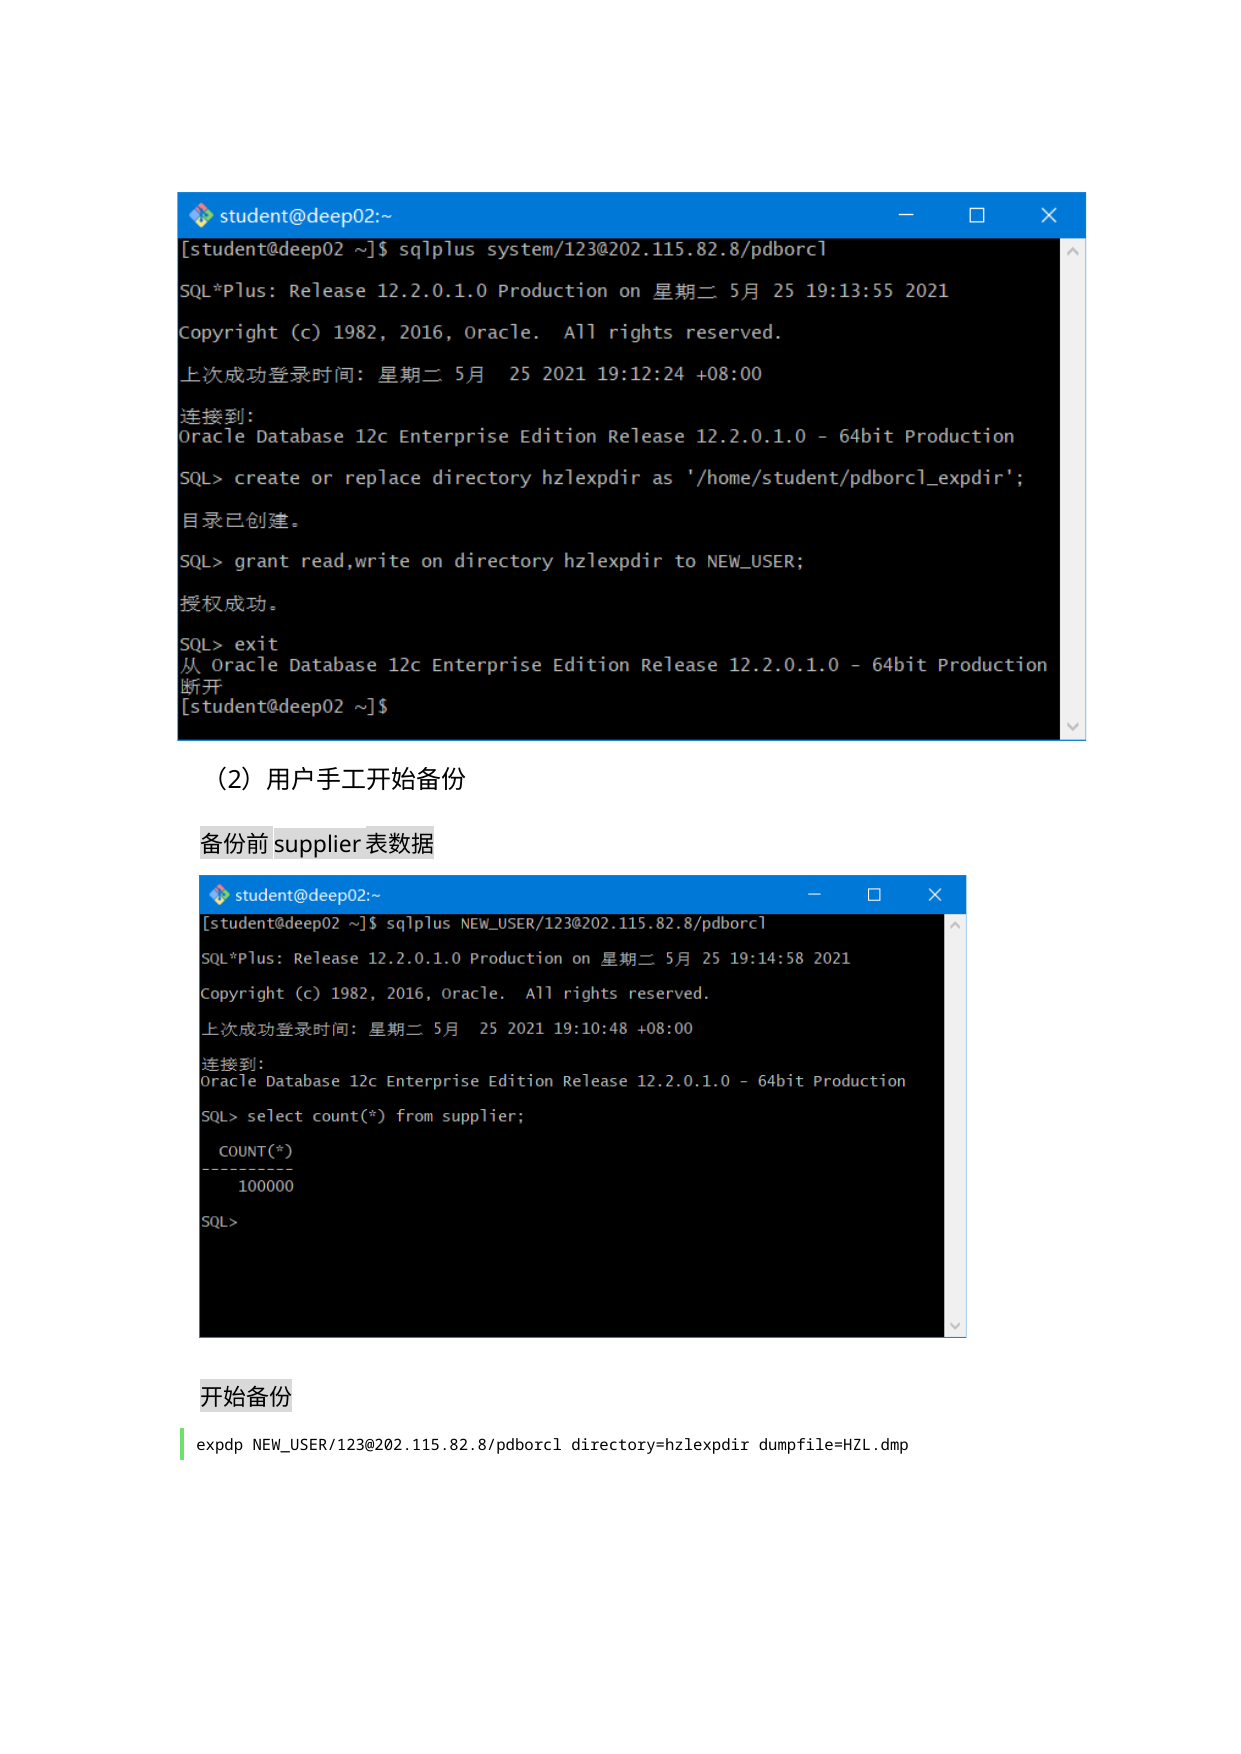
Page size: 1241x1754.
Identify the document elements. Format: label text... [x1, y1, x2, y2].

text （2）用户手工开始备份 [177, 745, 1087, 810]
text 开始备份 [177, 1363, 1087, 1428]
picture [177, 192, 1087, 741]
list expdp NEW_USER/123@202.115.82.8/pdborcl directory=hzlexpdir dumpfile=HZL.dmp [184, 1428, 1087, 1460]
picture [199, 875, 967, 1338]
text 备份前supplier表数据 [177, 810, 1087, 875]
